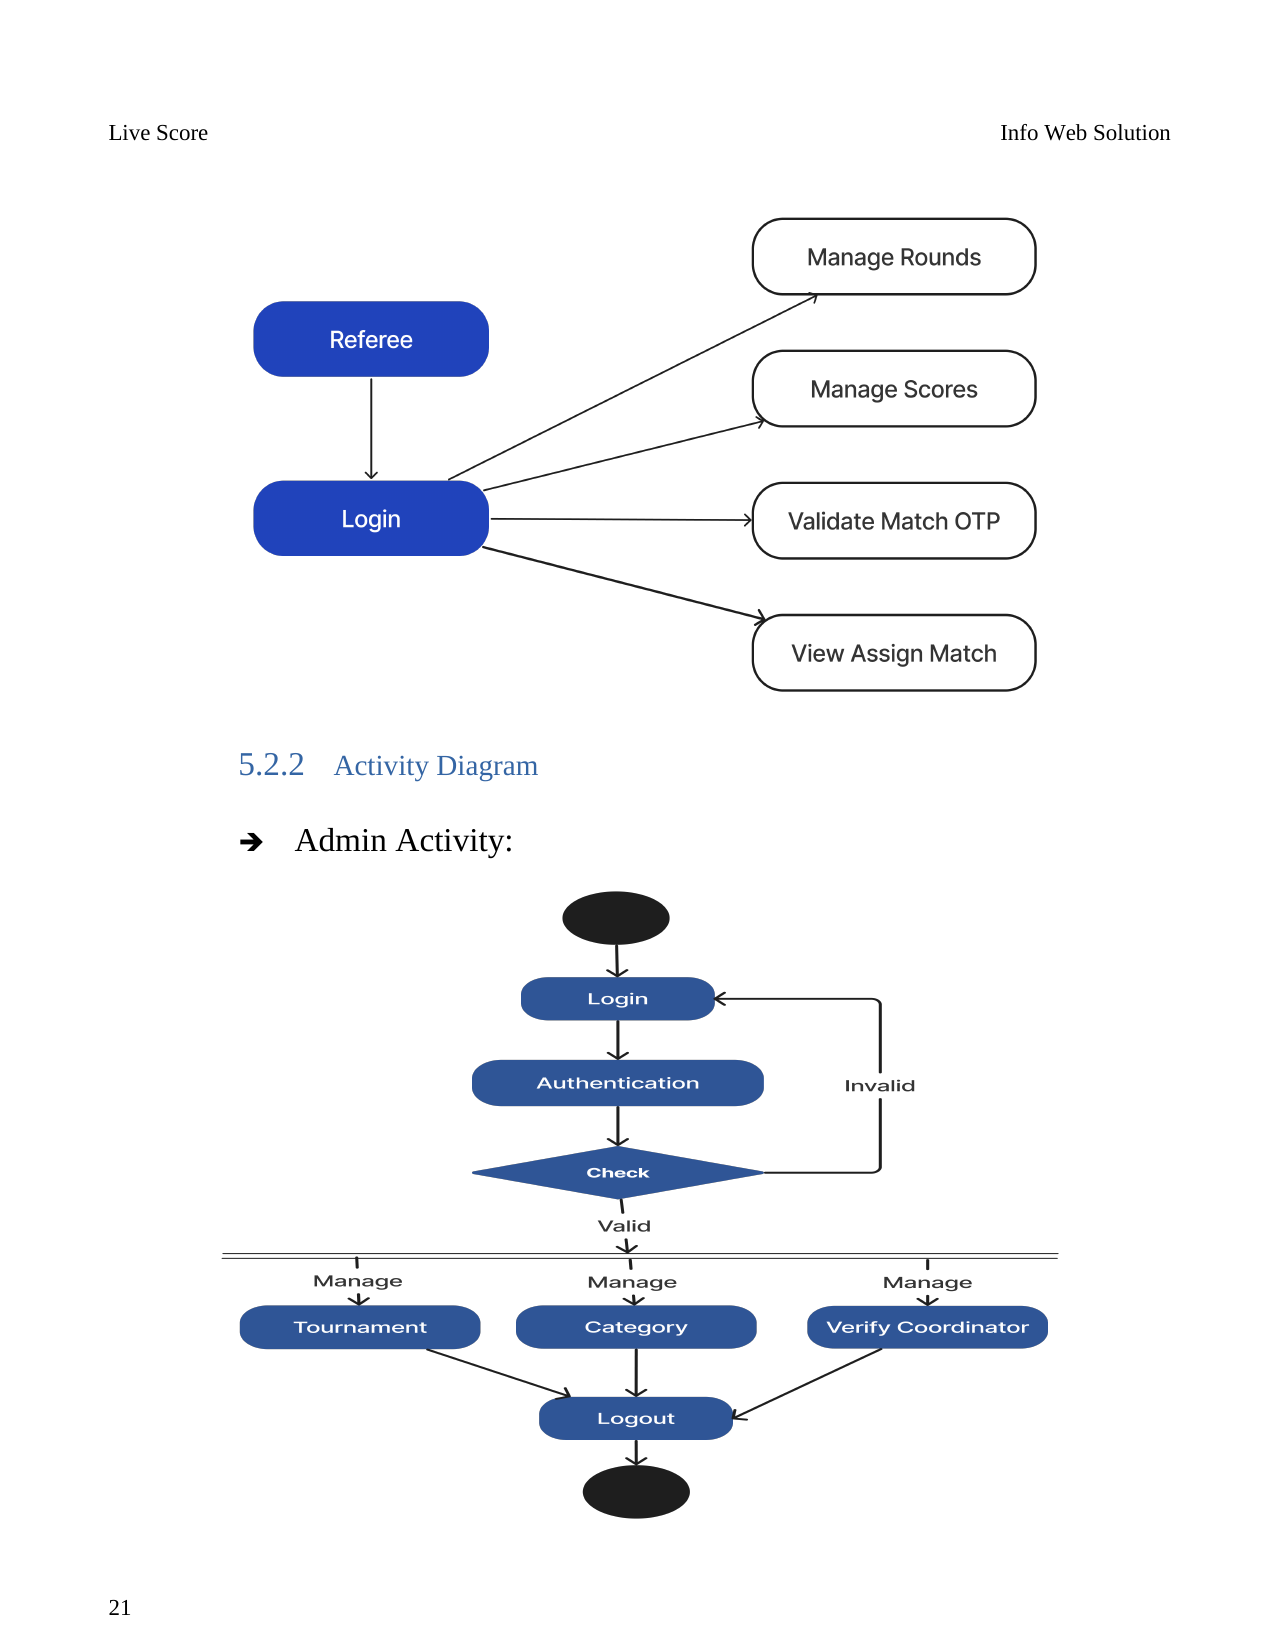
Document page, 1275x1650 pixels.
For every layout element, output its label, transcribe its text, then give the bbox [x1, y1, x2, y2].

picture [173, 886, 1107, 1525]
list Activity Diagram [238, 744, 1171, 782]
picture [178, 201, 1112, 707]
list Admin Activity: [238, 820, 1171, 858]
